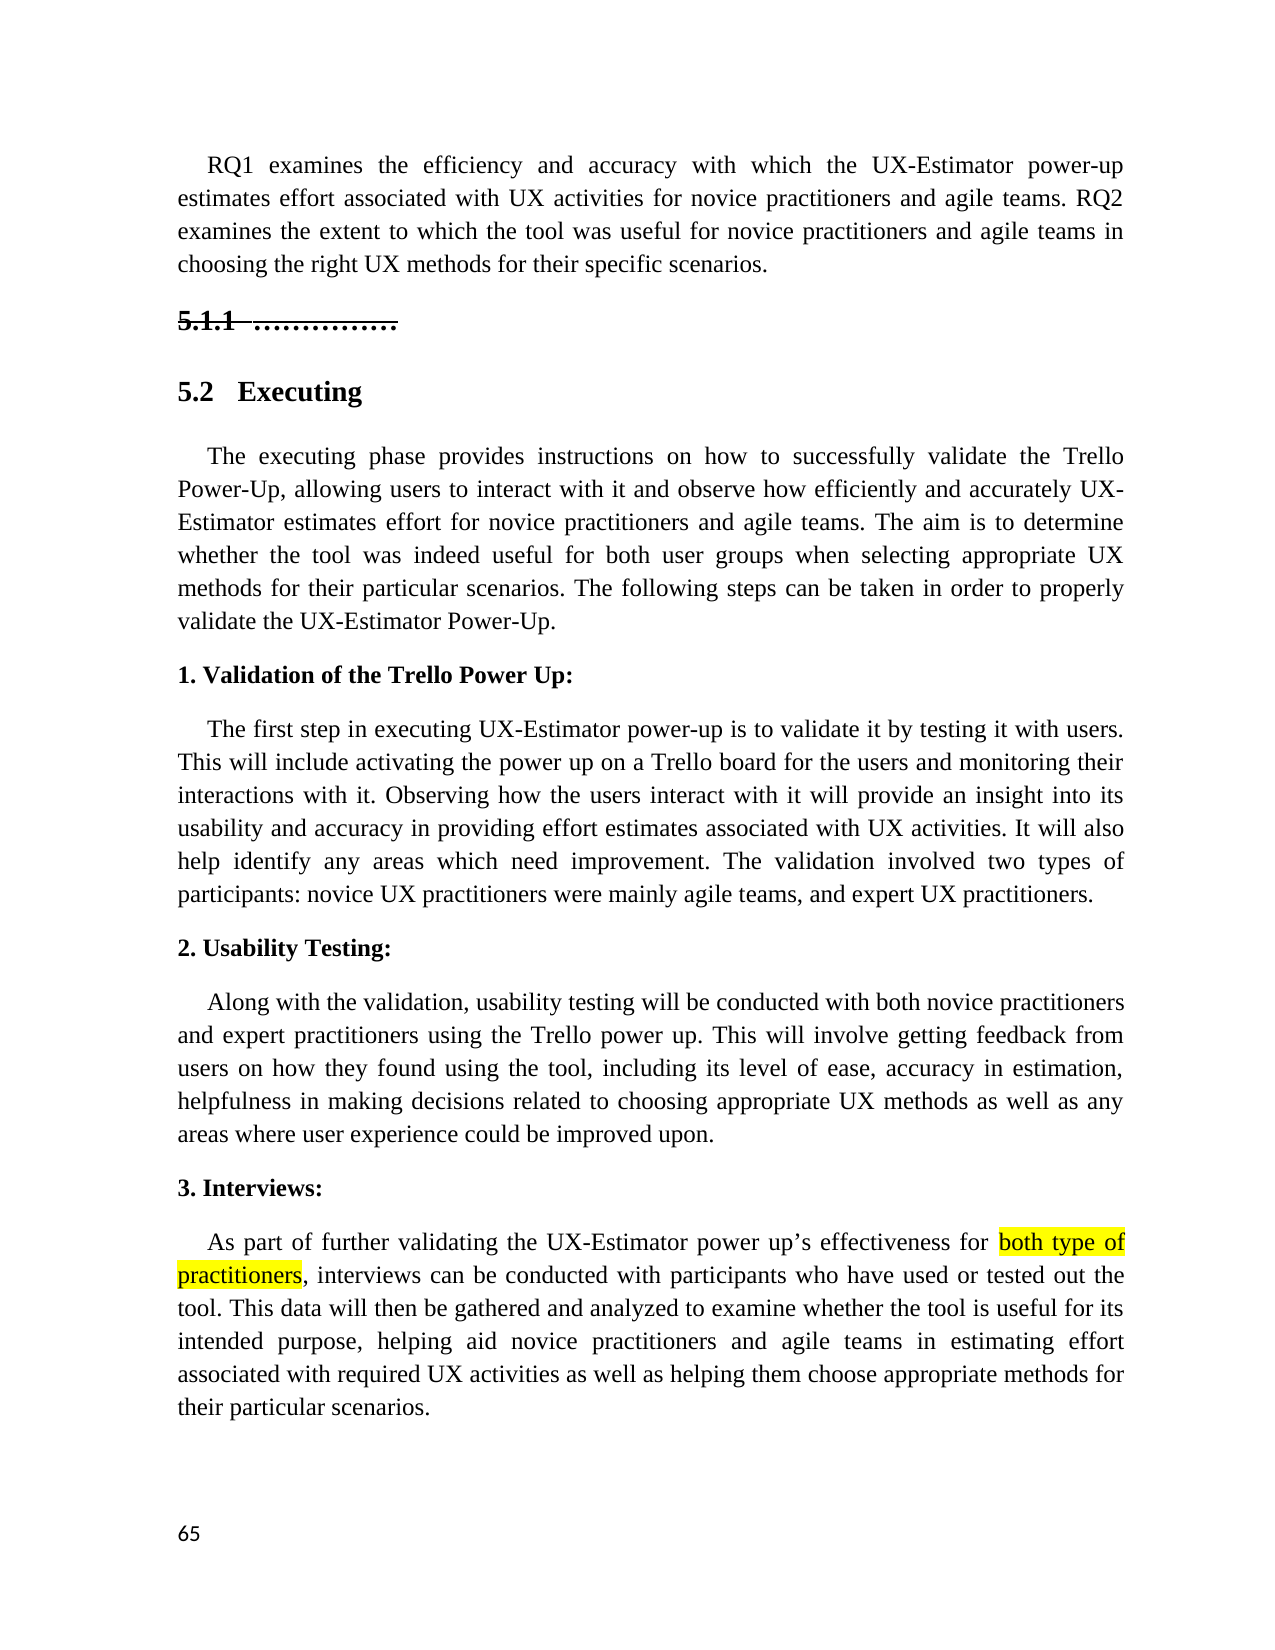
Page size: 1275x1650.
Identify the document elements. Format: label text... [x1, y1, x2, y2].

text The first step in executing UX-Estimator power-up is to validate it by testing it with users. This will include activating the power up on a Trello board for the users and monitoring their interactions with it. Observing how the users interact with it will provide an insight into its usability and accuracy in providing effort estimates associated with UX activities. It will also help identify any areas which need improvement. The validation involved two types of participants: novice UX practitioners were mainly agile teams, and expert UX practitioners. [177, 714, 1125, 908]
text Along with the validation, usability testing will be conducted with both novice practitioners and expert practitioners using the Trello power up. This will involve getting feedback from users on how they found using the tool, including its level of ease, accuracy in estimation, helpfulness in making decisions related to choosing appropriate UX methods as well as any areas where user experience could be improved upon. [177, 987, 1125, 1148]
subtitle …………… [177, 303, 1125, 336]
subtitle Executing [177, 374, 1125, 408]
text As part of further validating the UX-Estimator power up’s effectiveness for both type of practitioners, interviews can be conducted with participants who have used or tested out the tool. This data will then be gathered and analyzed to examine whether the tool is useful for its intended purpose, helping aid novice practitioners and agile teams in estimating effort associated with required UX activities as well as helping them choose appropriate methods for their particular scenarios. [177, 1227, 1125, 1421]
text The executing phase provides instructions on how to successfully validate the Trello Power-Up, allowing users to interact with it and observe how efficiently and accurately UX-Estimator estimates effort for novice practitioners and agile teams. The aim is to determine whether the tool was indeed useful for both user groups when selecting appropriate UX methods for their particular scenarios. The following steps can be taken in order to properly validate the UX-Estimator Power-Up. [177, 441, 1125, 635]
text RQ1 examines the efficiency and accuracy with which the UX-Estimator power-up estimates effort associated with UX activities for novice practitioners and agile teams. RQ2 examines the extent to which the tool was useful for novice practitioners and agile teams in choosing the right UX methods for their specific scenarios. [177, 150, 1125, 278]
text 1. Validation of the Trello Power Up: [177, 660, 1125, 689]
text 2. Usability Testing: [177, 933, 1125, 962]
text 3. Interviews: [177, 1173, 1125, 1202]
